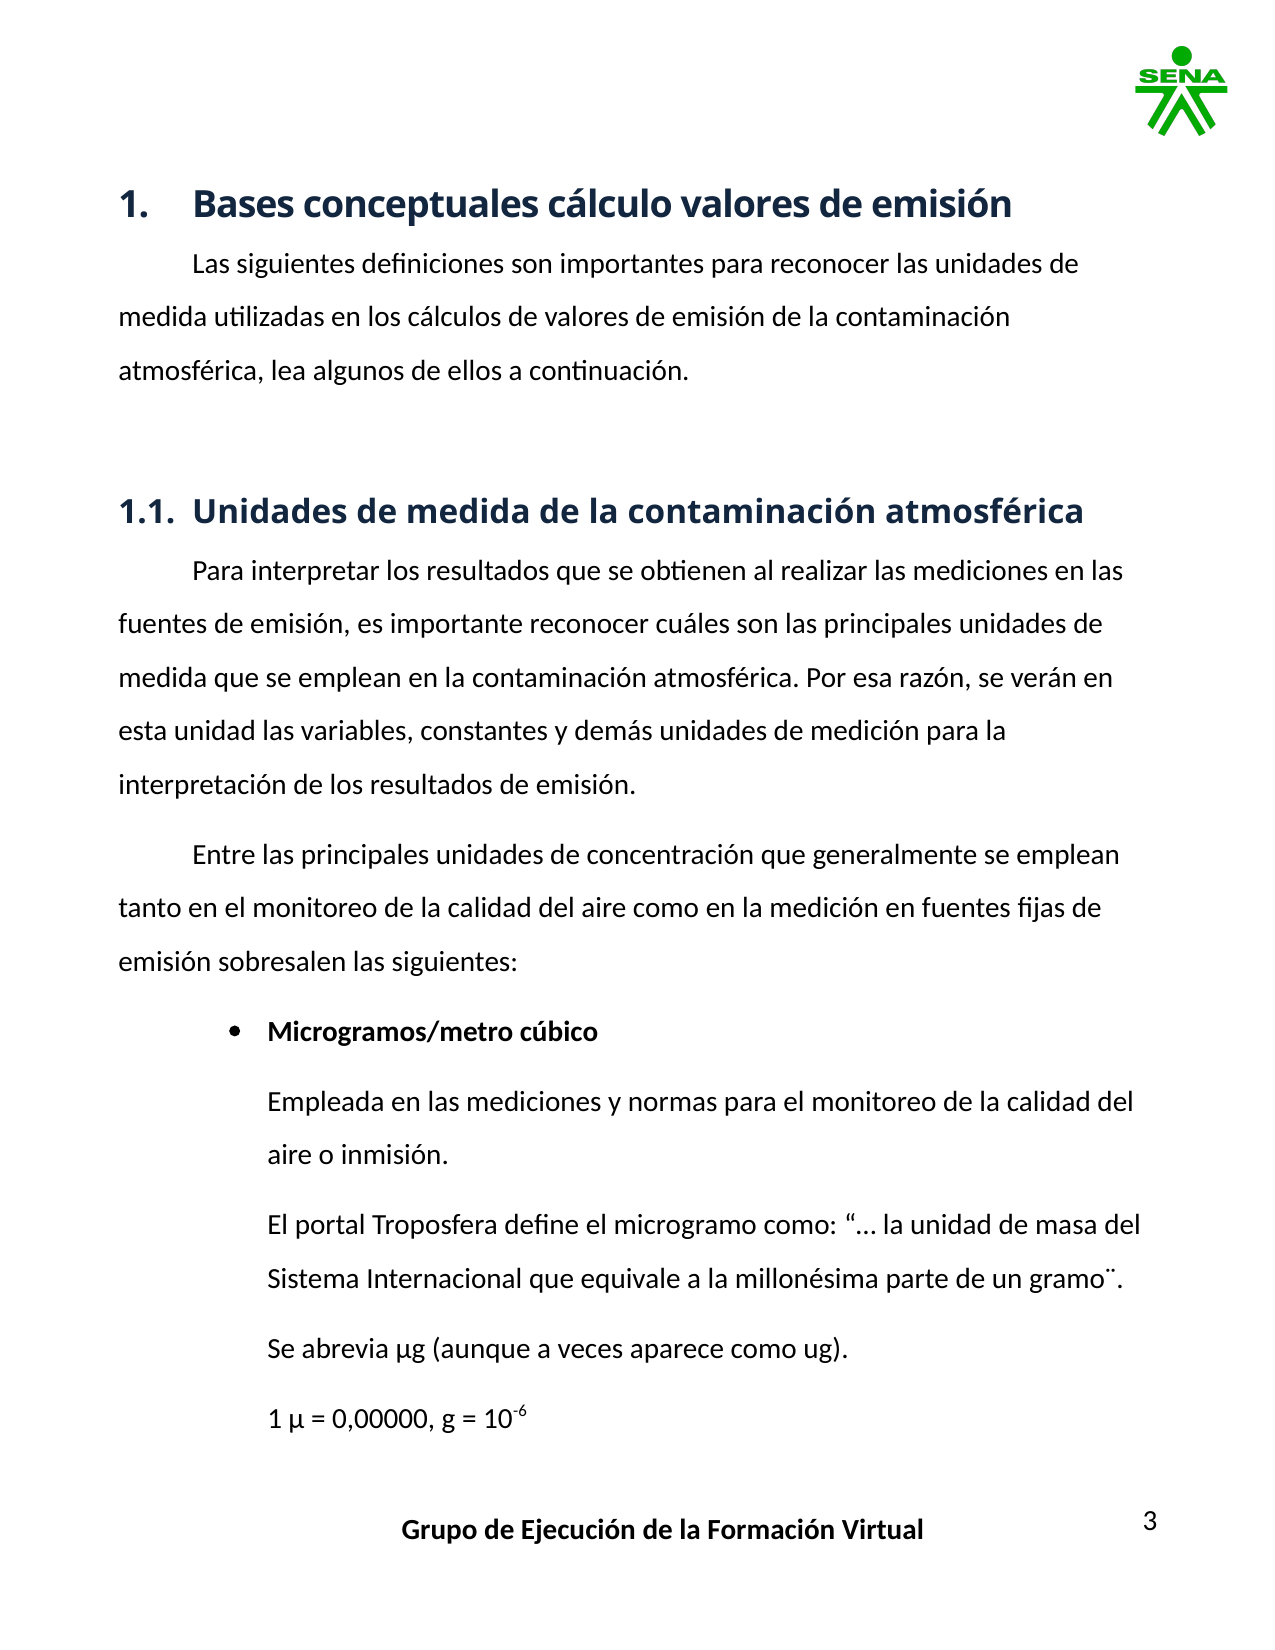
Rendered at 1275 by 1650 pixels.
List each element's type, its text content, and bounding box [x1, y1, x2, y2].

list Se abrevia µg (aunque a veces aparece como ug). [267, 1330, 1157, 1366]
list Empleada en las mediciones y normas para el monitoreo de la calidad del aire o inmisión. [267, 1083, 1157, 1172]
subtitle Unidades de medida de la contaminación atmosférica [118, 488, 1157, 533]
picture [1135, 46, 1228, 136]
text Entre las principales unidades de concentración que generalmente se emplean tanto en el monitoreo de la calidad del aire como en la medición en fuentes fijas de emisión sobresalen las siguientes: [118, 836, 1157, 978]
subtitle Bases conceptuales cálculo valores de emisión [118, 177, 1157, 228]
text Para interpretar los resultados que se obtienen al realizar las mediciones en las fuentes de emisión, es importante reconocer cuáles son las principales unidades de medida que se emplean en la contaminación atmosférica. Por esa razón, se verán en esta unidad las variables, constantes y demás unidades de medición para la interpretación de los resultados de emisión. [118, 552, 1157, 801]
list El portal Troposfera define el microgramo como: “… la unidad de masa del Sistema Internacional que equivale a la millonésima parte de un gramo¨. [267, 1206, 1157, 1296]
list Microgramos/metro cúbico [229, 1013, 1157, 1048]
text Las siguientes definiciones son importantes para reconocer las unidades de medida utilizadas en los cálculos de valores de emisión de la contaminación atmosférica, lea algunos de ellos a continuación. [118, 245, 1157, 387]
list 1 µ = 0,00000, g = 10-6 [267, 1400, 1157, 1436]
